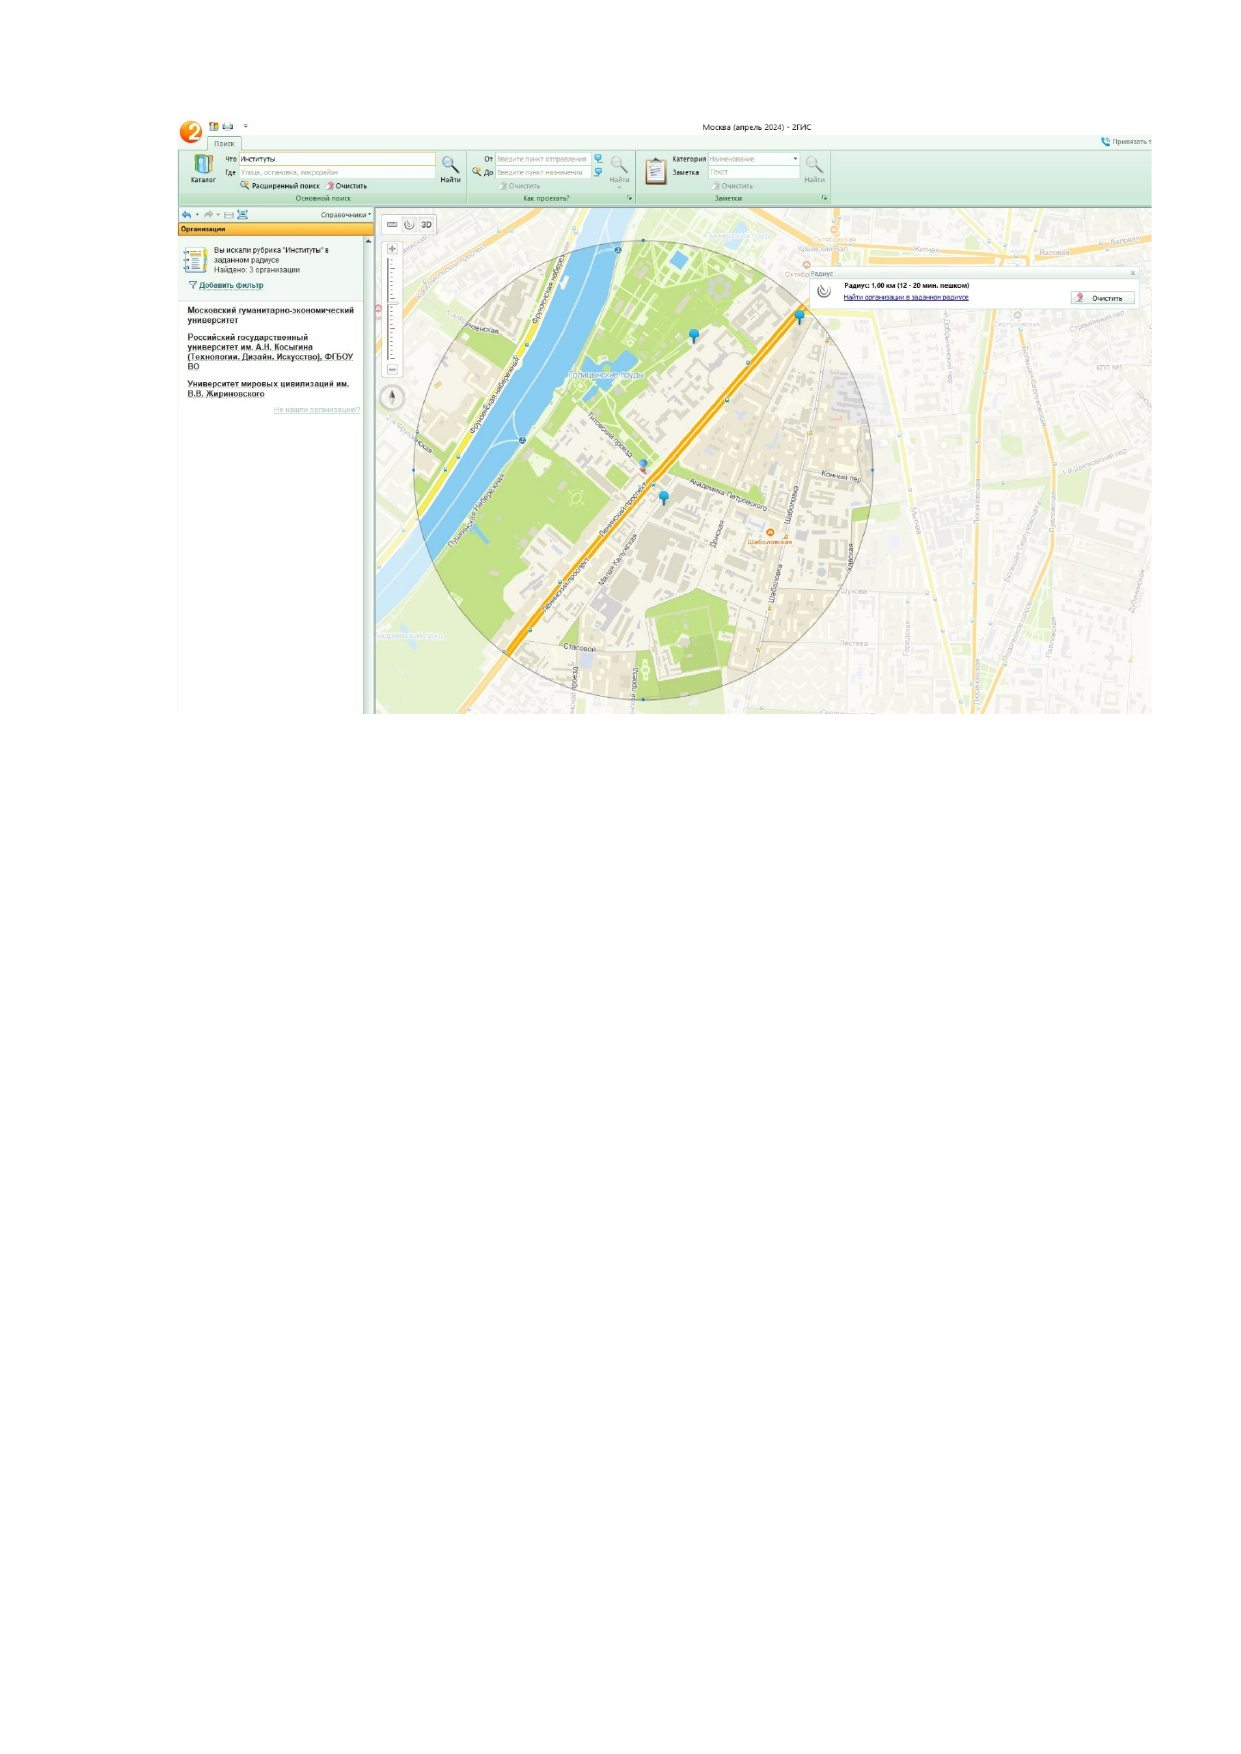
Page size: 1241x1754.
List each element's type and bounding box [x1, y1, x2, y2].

picture [177, 118, 1152, 714]
